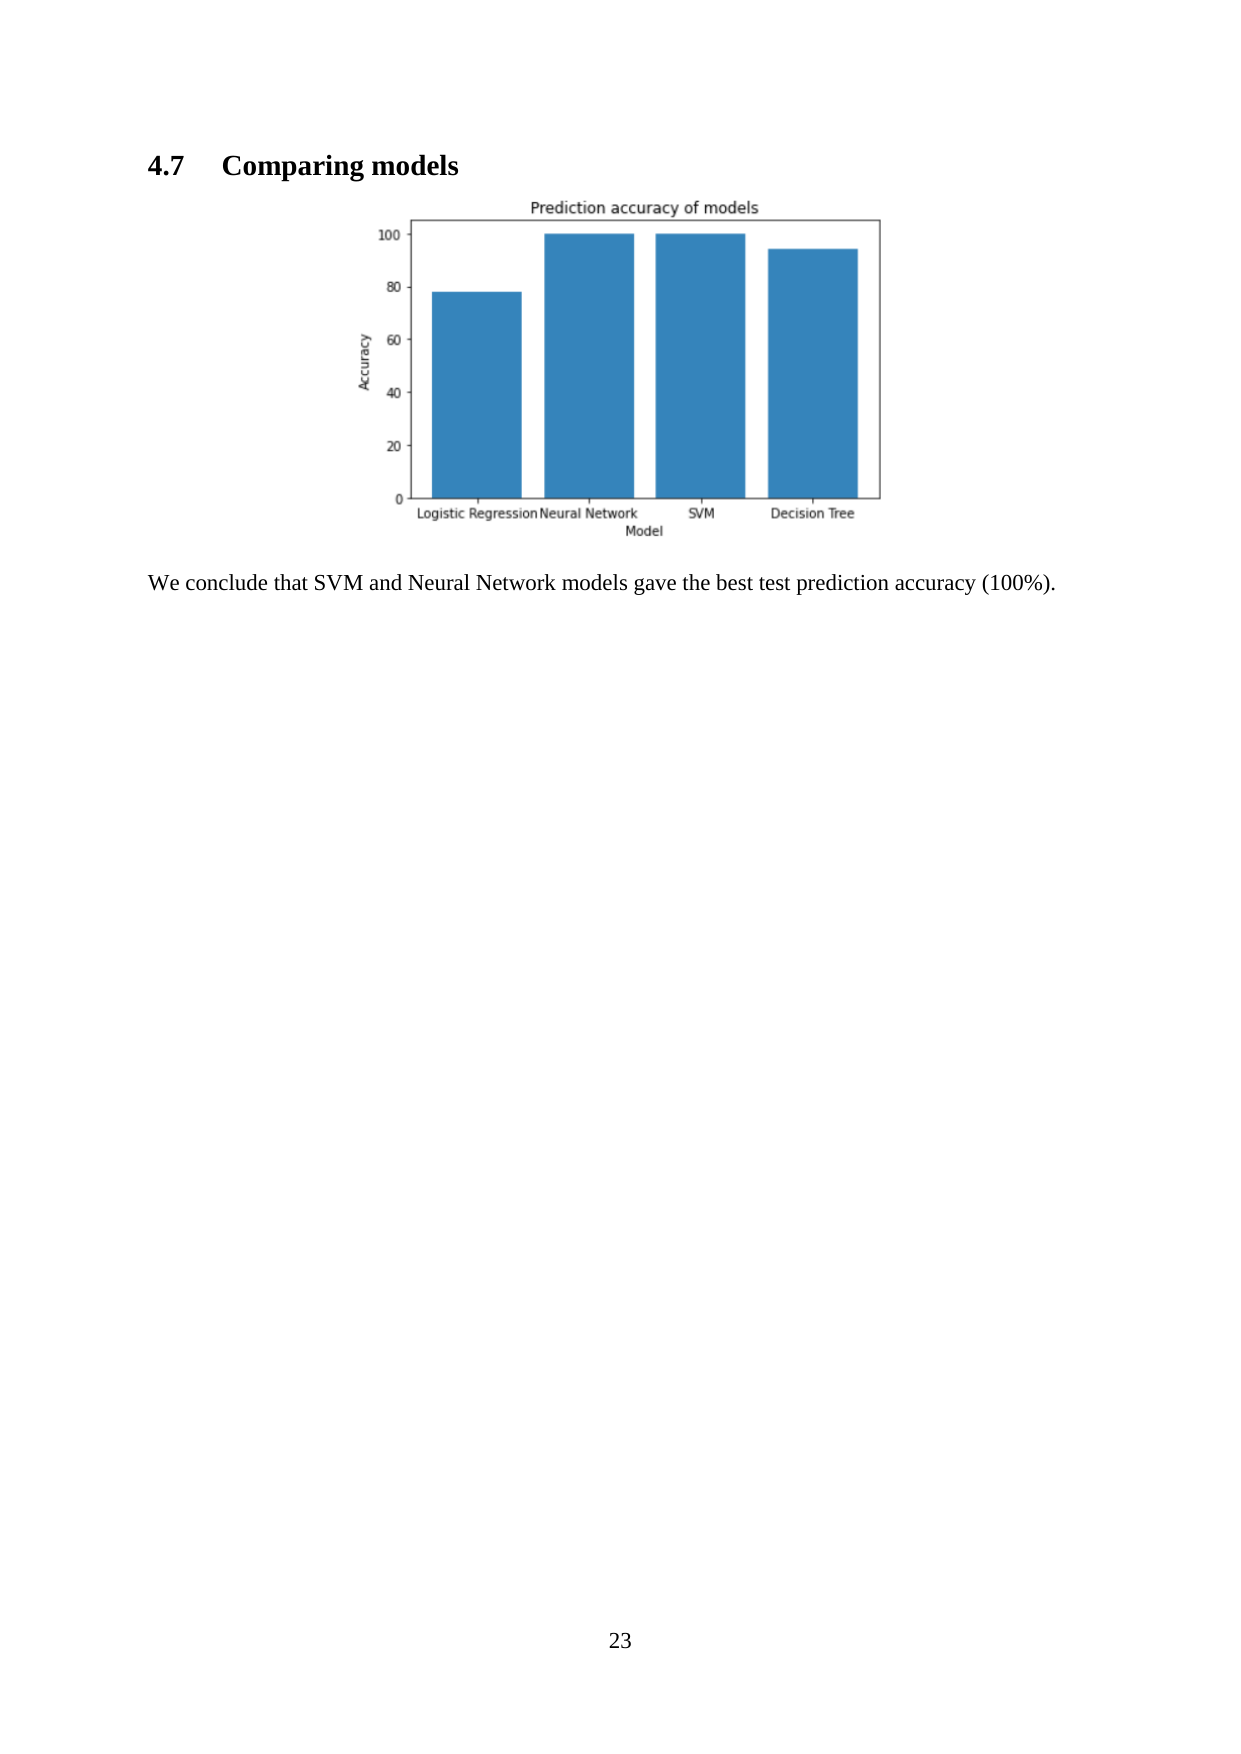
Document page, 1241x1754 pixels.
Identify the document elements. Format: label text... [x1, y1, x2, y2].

text We conclude that SVM and Neural Network models gave the best test prediction accuracy (100%). [148, 569, 1093, 595]
picture [341, 196, 899, 550]
subtitle 4.7 Comparing models [148, 148, 1093, 181]
